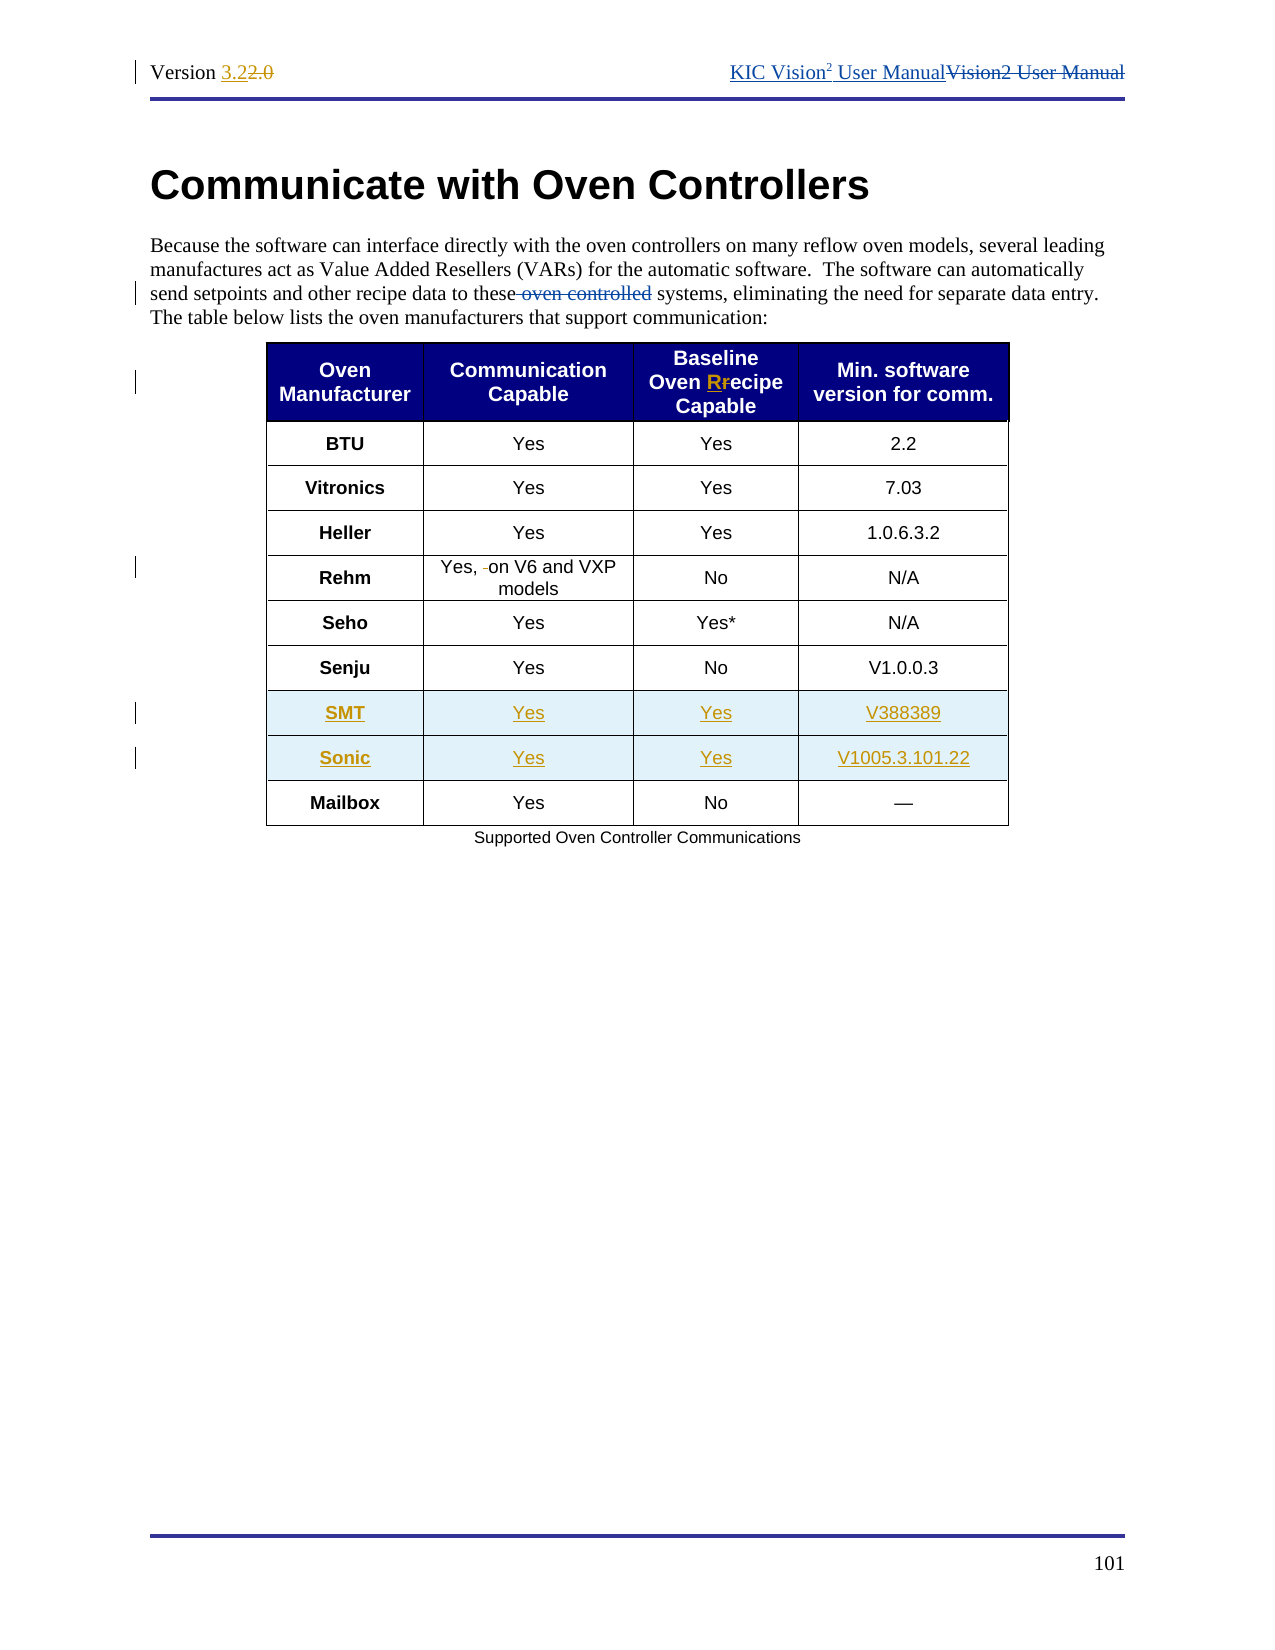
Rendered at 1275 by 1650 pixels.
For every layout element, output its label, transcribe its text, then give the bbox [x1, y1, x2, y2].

text Because the software can interface directly with the oven controllers on many reflow oven models, several leading manufactures act as Value Added Resellers (VARs) for the automatic software. The software can automatically send setpoints and other recipe data to these systems, eliminating the need for separate data entry. The table below lists the oven manufacturers that support communication: [150, 233, 1125, 329]
table_cell Yes [424, 781, 633, 825]
subtitle Communicate with Oven Controllers [150, 160, 1125, 208]
text Supported Oven Controller Communications [150, 828, 1125, 847]
table_cell Yes [424, 466, 633, 510]
table_cell Yes [424, 601, 633, 645]
table_header Baseline Oven ecipe Capable [634, 344, 798, 420]
table_cell Yes* [634, 601, 798, 645]
table_cell 7.03 [799, 465, 1008, 510]
table_cell Vitronics [267, 465, 423, 510]
table_cell 2.2 [799, 420, 1008, 465]
table_cell 1.0.6.3.2 [799, 510, 1008, 555]
table_cell Yes [634, 466, 798, 510]
table_cell — [799, 780, 1008, 825]
table_cell No [634, 556, 798, 600]
table_cell V1.0.0.3 [799, 645, 1008, 690]
table_cell Rehm [267, 555, 423, 600]
table_cell No [634, 781, 798, 825]
table_cell Yes [634, 422, 798, 465]
table_cell Yes [424, 511, 633, 555]
table_cell Senju [267, 645, 423, 690]
table_header Oven Manufacturer [268, 344, 423, 420]
table_header Min. software version for comm. [799, 344, 1008, 420]
table_cell Mailbox [267, 780, 423, 825]
table_cell No [634, 646, 798, 690]
table_cell N/A [799, 600, 1008, 645]
table_cell BTU [267, 422, 423, 465]
table_header Communication Capable [424, 344, 633, 420]
table_cell Heller [267, 510, 423, 555]
table_cell Yes [634, 511, 798, 555]
table_cell Yes [424, 646, 633, 690]
table_cell Yes, on V6 and VXP models [424, 556, 633, 600]
table_cell N/A [799, 555, 1008, 600]
table_cell Seho [267, 600, 423, 645]
table_cell Yes [424, 422, 633, 465]
